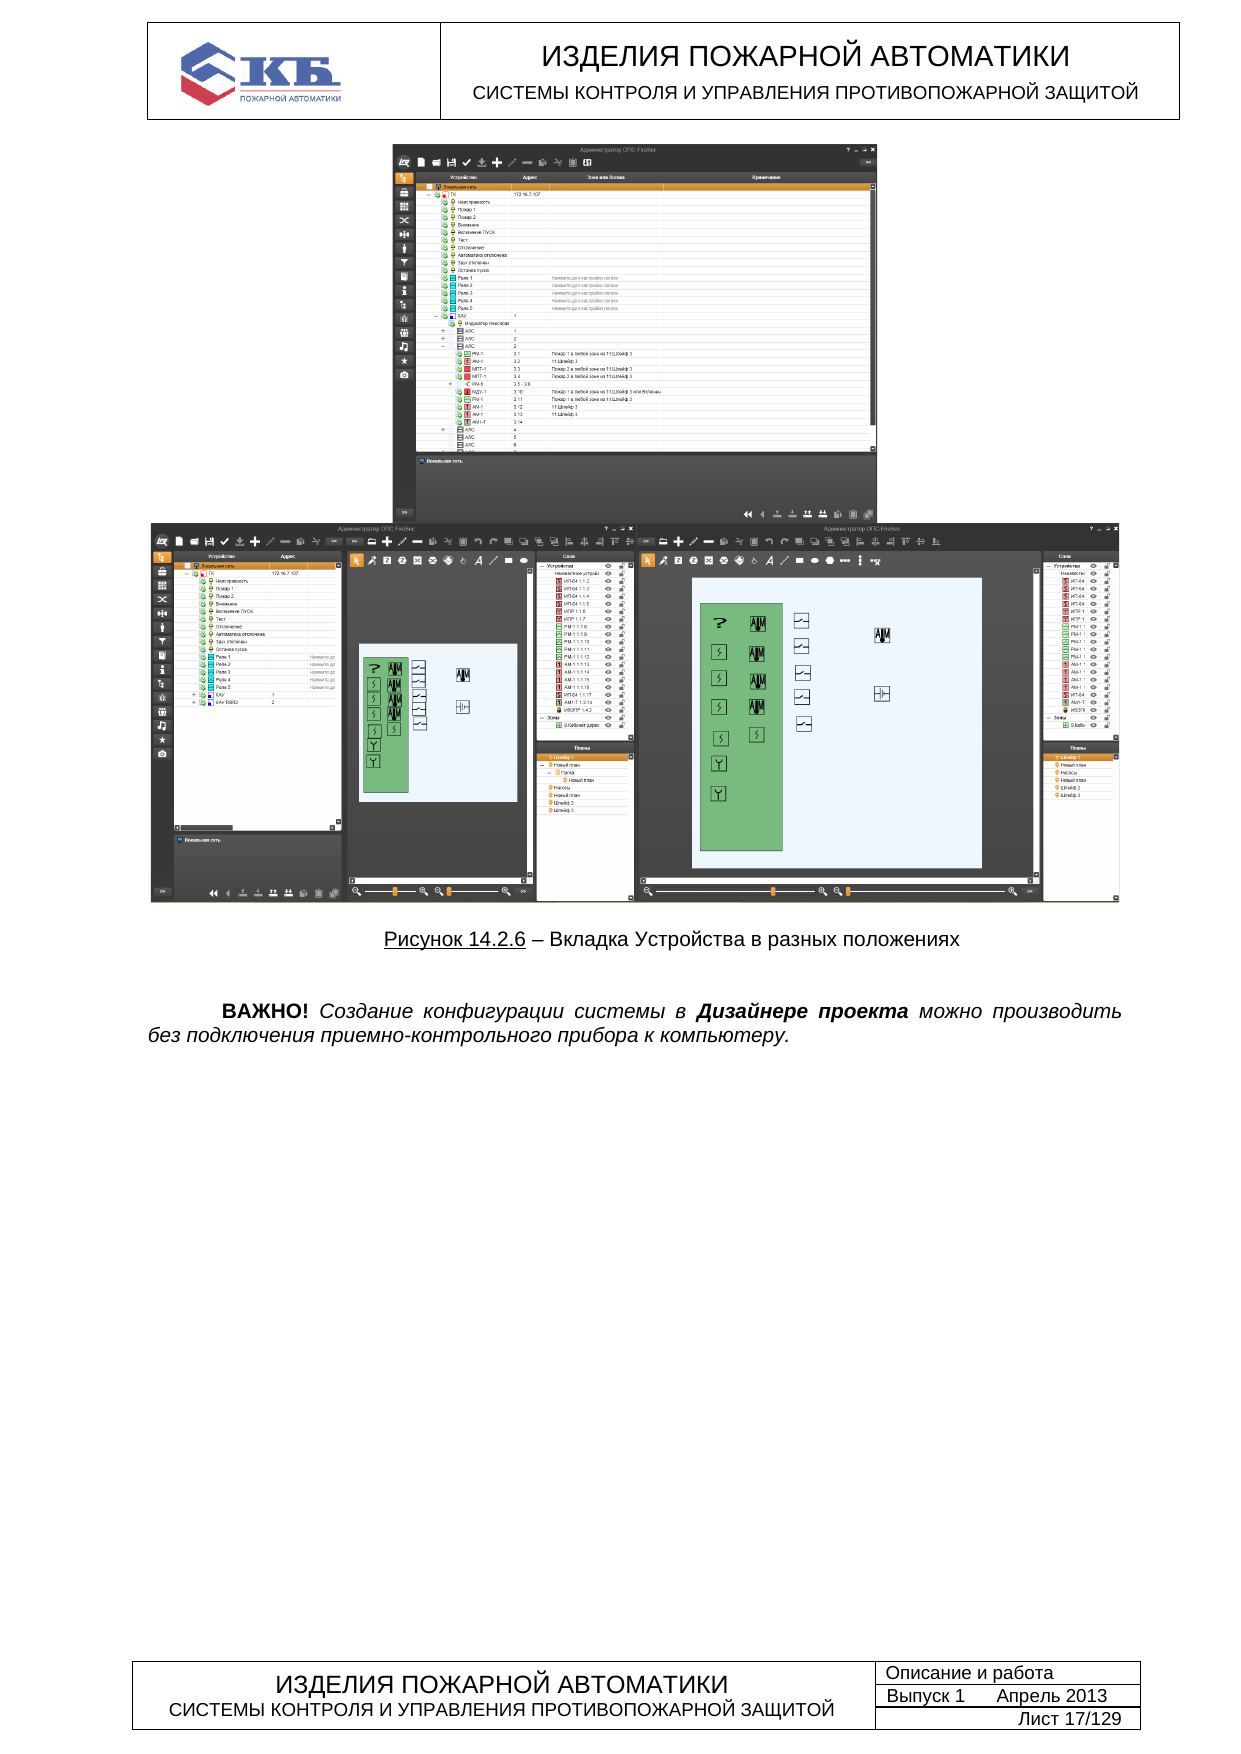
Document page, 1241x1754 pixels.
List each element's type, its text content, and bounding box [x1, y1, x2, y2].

picture [177, 34, 354, 115]
picture [150, 144, 1120, 903]
text Рисунок 14.2.6 – Вкладка Устройства в разных положениях [148, 927, 1122, 951]
text ВАЖНО! Создание конфигурации системы в Дизайнере проекта можно производить без подключения приемно-контрольного прибора к компьютеру. [148, 998, 1122, 1046]
